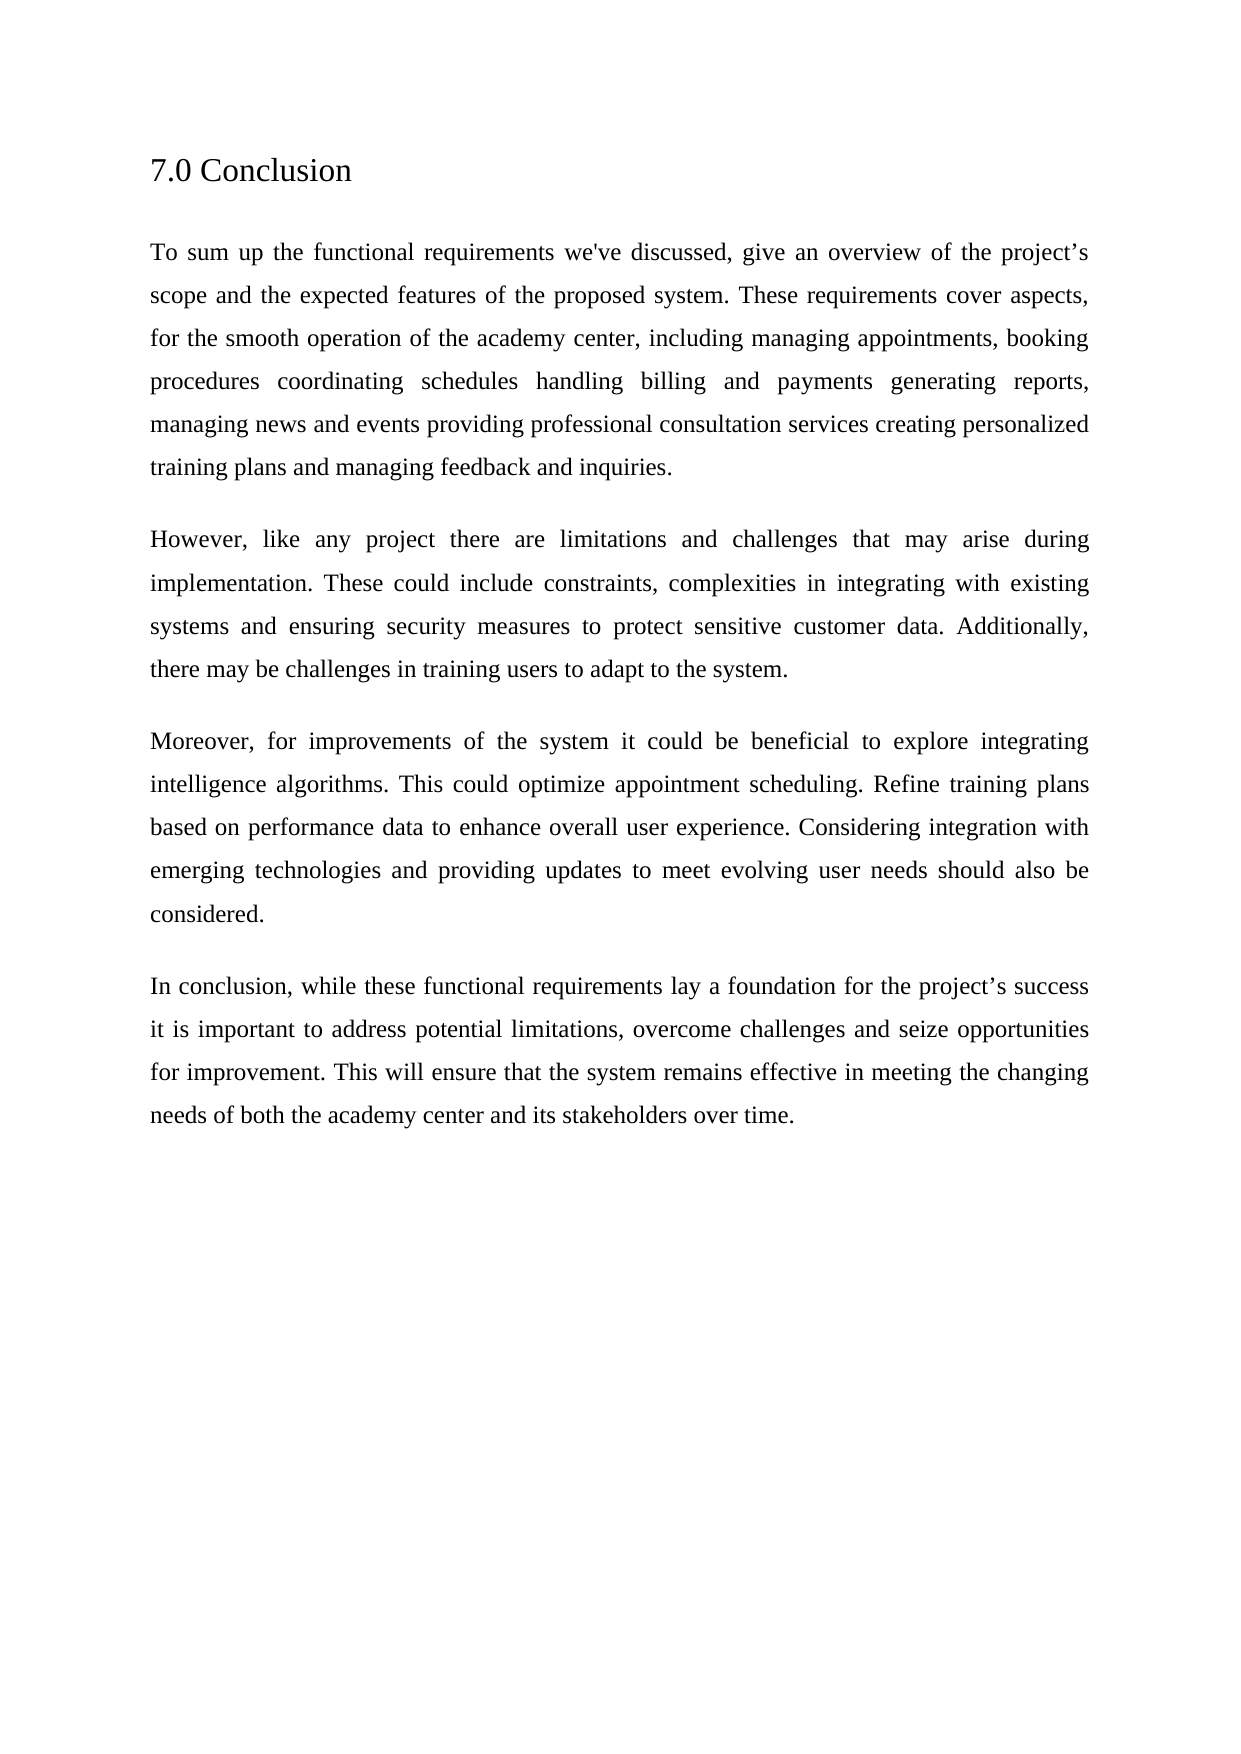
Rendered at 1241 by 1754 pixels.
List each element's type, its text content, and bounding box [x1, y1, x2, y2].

text However, like any project there are limitations and challenges that may arise during implementation. These could include constraints, complexities in integrating with existing systems and ensuring security measures to protect sensitive customer data. Additionally, there may be challenges in training users to adapt to the system. [150, 524, 1090, 683]
text To sum up the functional requirements we've discussed, give an overview of the project’s scope and the expected features of the proposed system. These requirements cover aspects, for the smooth operation of the academy center, including managing appointments, booking procedures coordinating schedules handling billing and payments generating reports, managing news and events providing professional consultation services creating personalized training plans and managing feedback and inquiries. [150, 237, 1090, 481]
subtitle 7.0 Conclusion [150, 150, 1090, 188]
text In conclusion, while these functional requirements lay a foundation for the project’s success it is important to address potential limitations, overcome challenges and seize opportunities for improvement. This will ensure that the system remains effective in meeting the changing needs of both the academy center and its stakeholders over time. [150, 971, 1090, 1129]
text Moreover, for improvements of the system it could be beneficial to explore integrating intelligence algorithms. This could optimize appointment scheduling. Refine training plans based on performance data to enhance overall user experience. Considering integration with emerging technologies and providing updates to meet evolving user needs should also be considered. [150, 726, 1090, 927]
